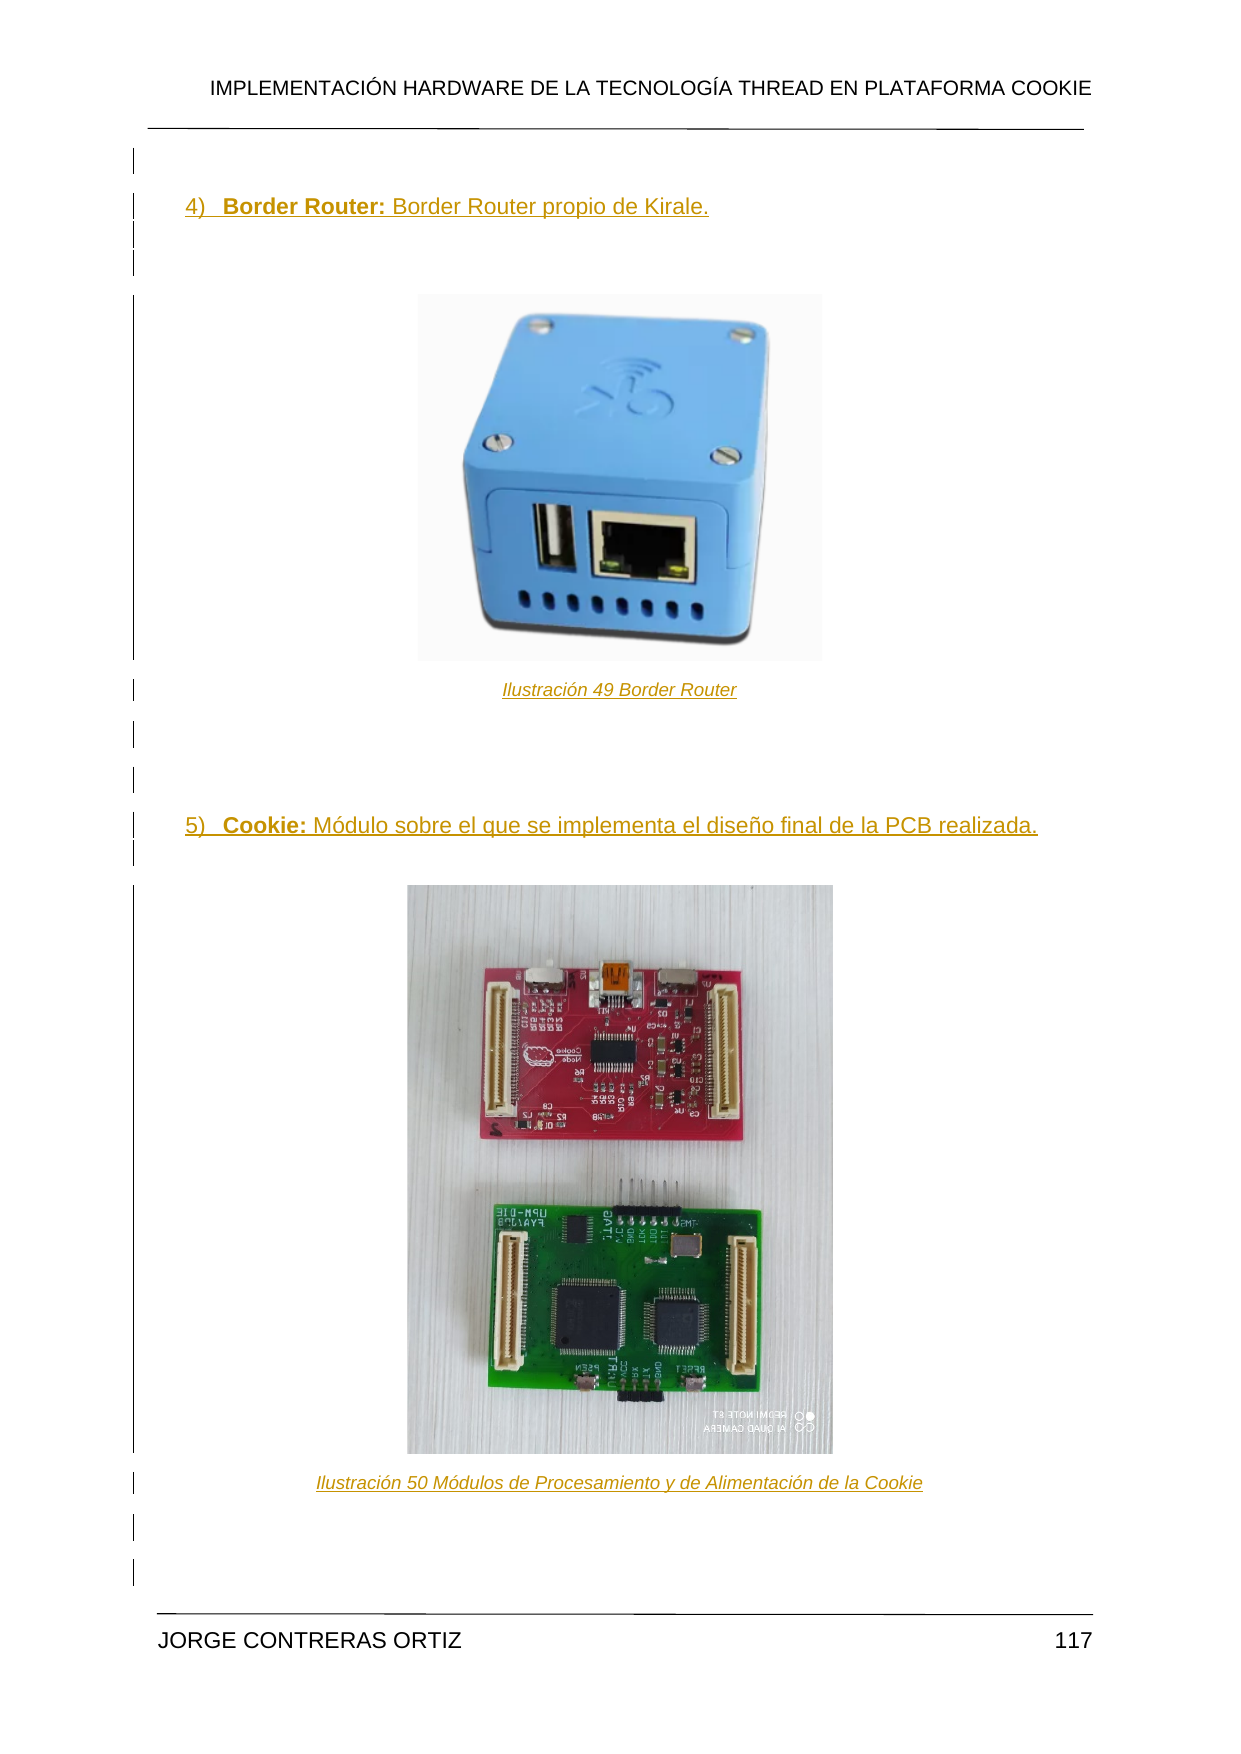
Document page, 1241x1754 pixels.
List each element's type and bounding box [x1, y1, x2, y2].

picture [407, 885, 833, 1454]
picture [417, 294, 823, 661]
